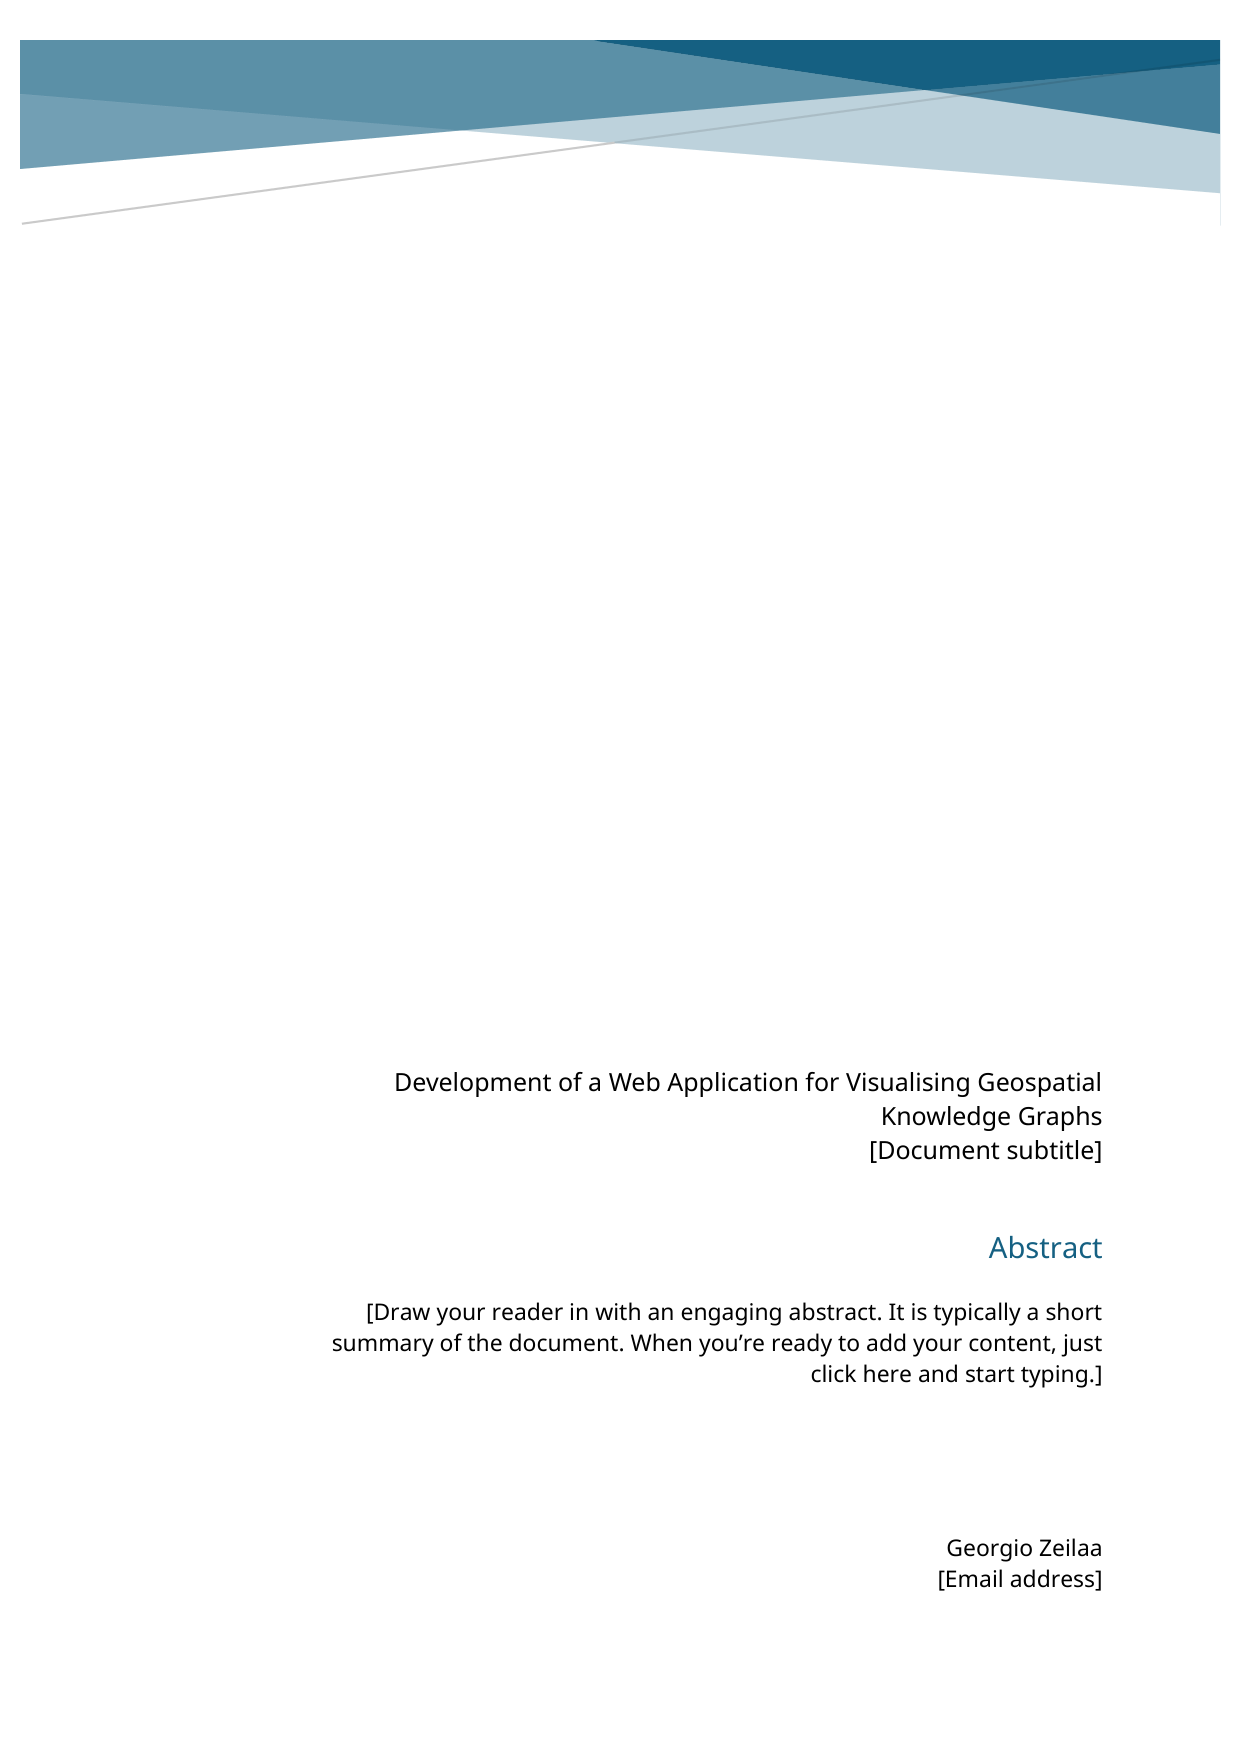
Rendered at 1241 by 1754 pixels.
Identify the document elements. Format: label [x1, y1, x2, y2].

picture [20, 40, 1221, 240]
